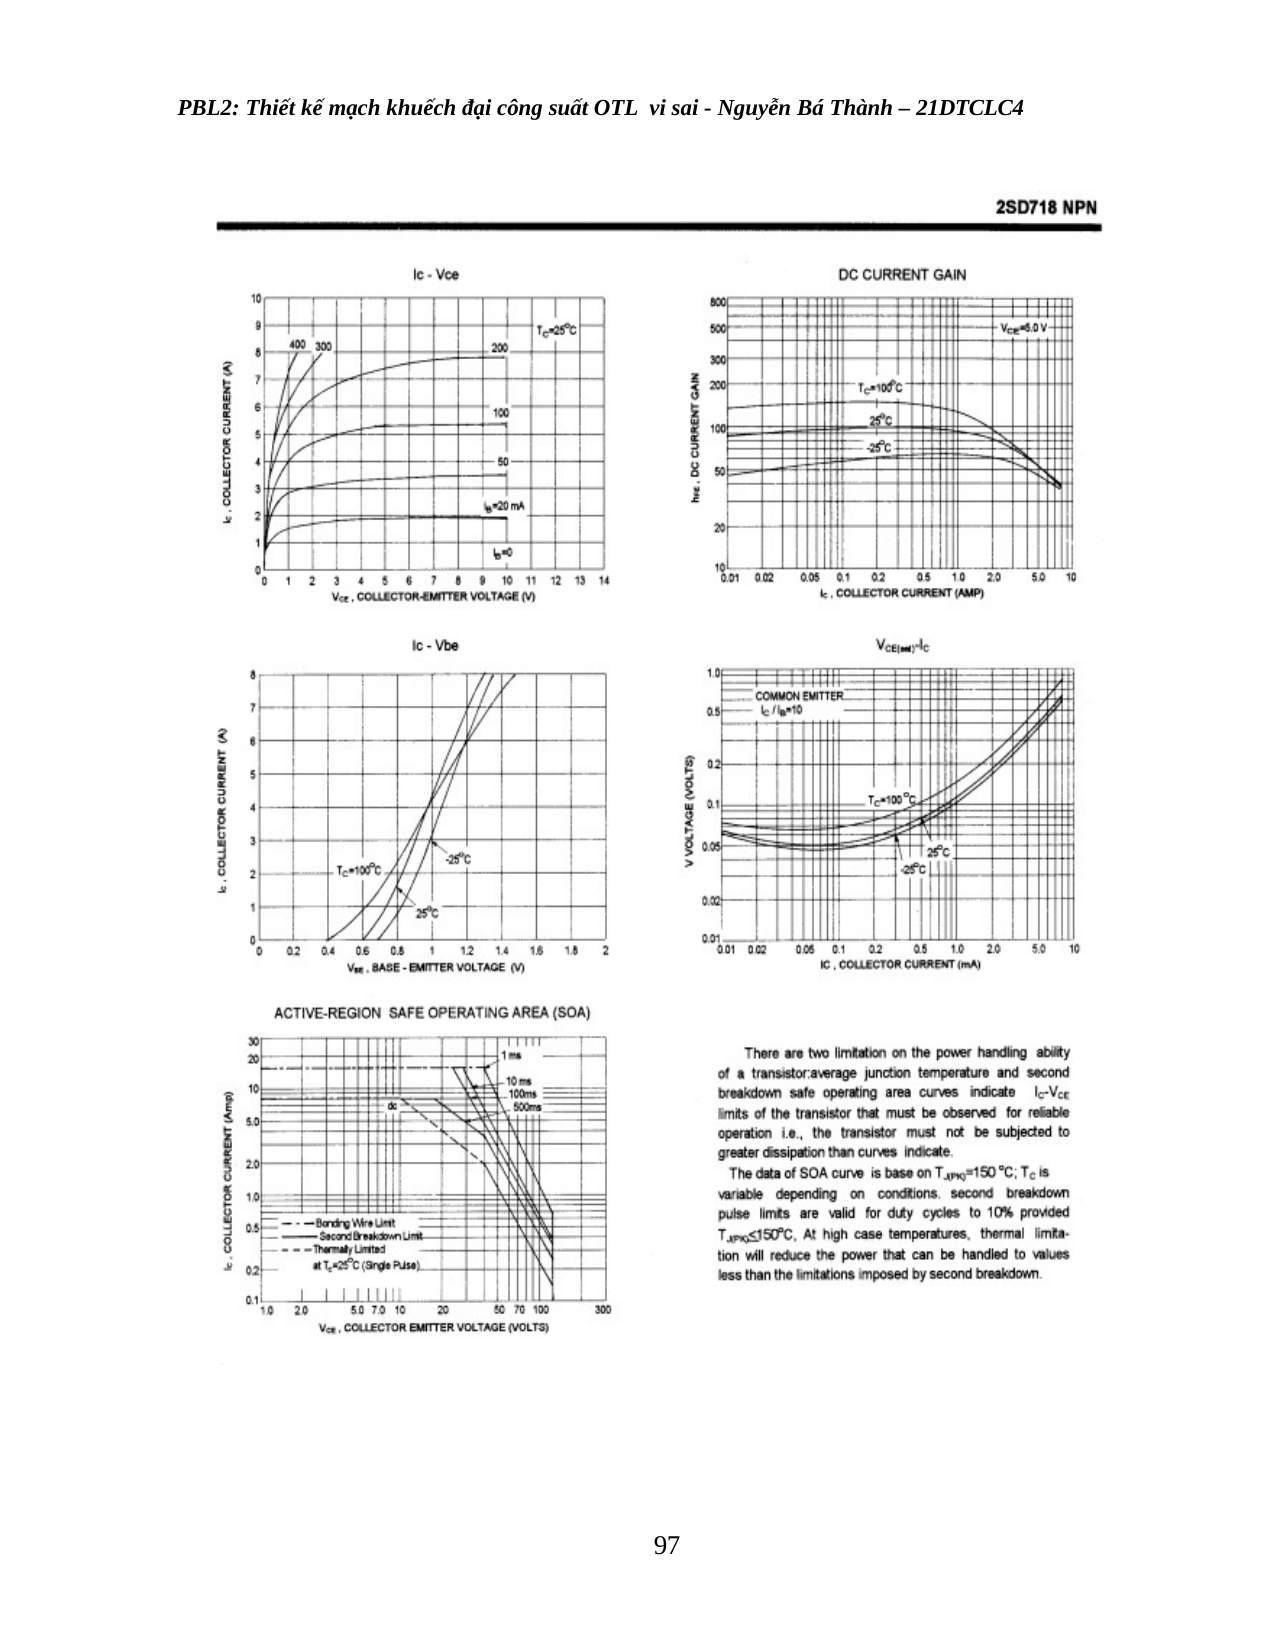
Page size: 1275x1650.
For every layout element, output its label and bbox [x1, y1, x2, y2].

picture [216, 190, 1105, 1365]
